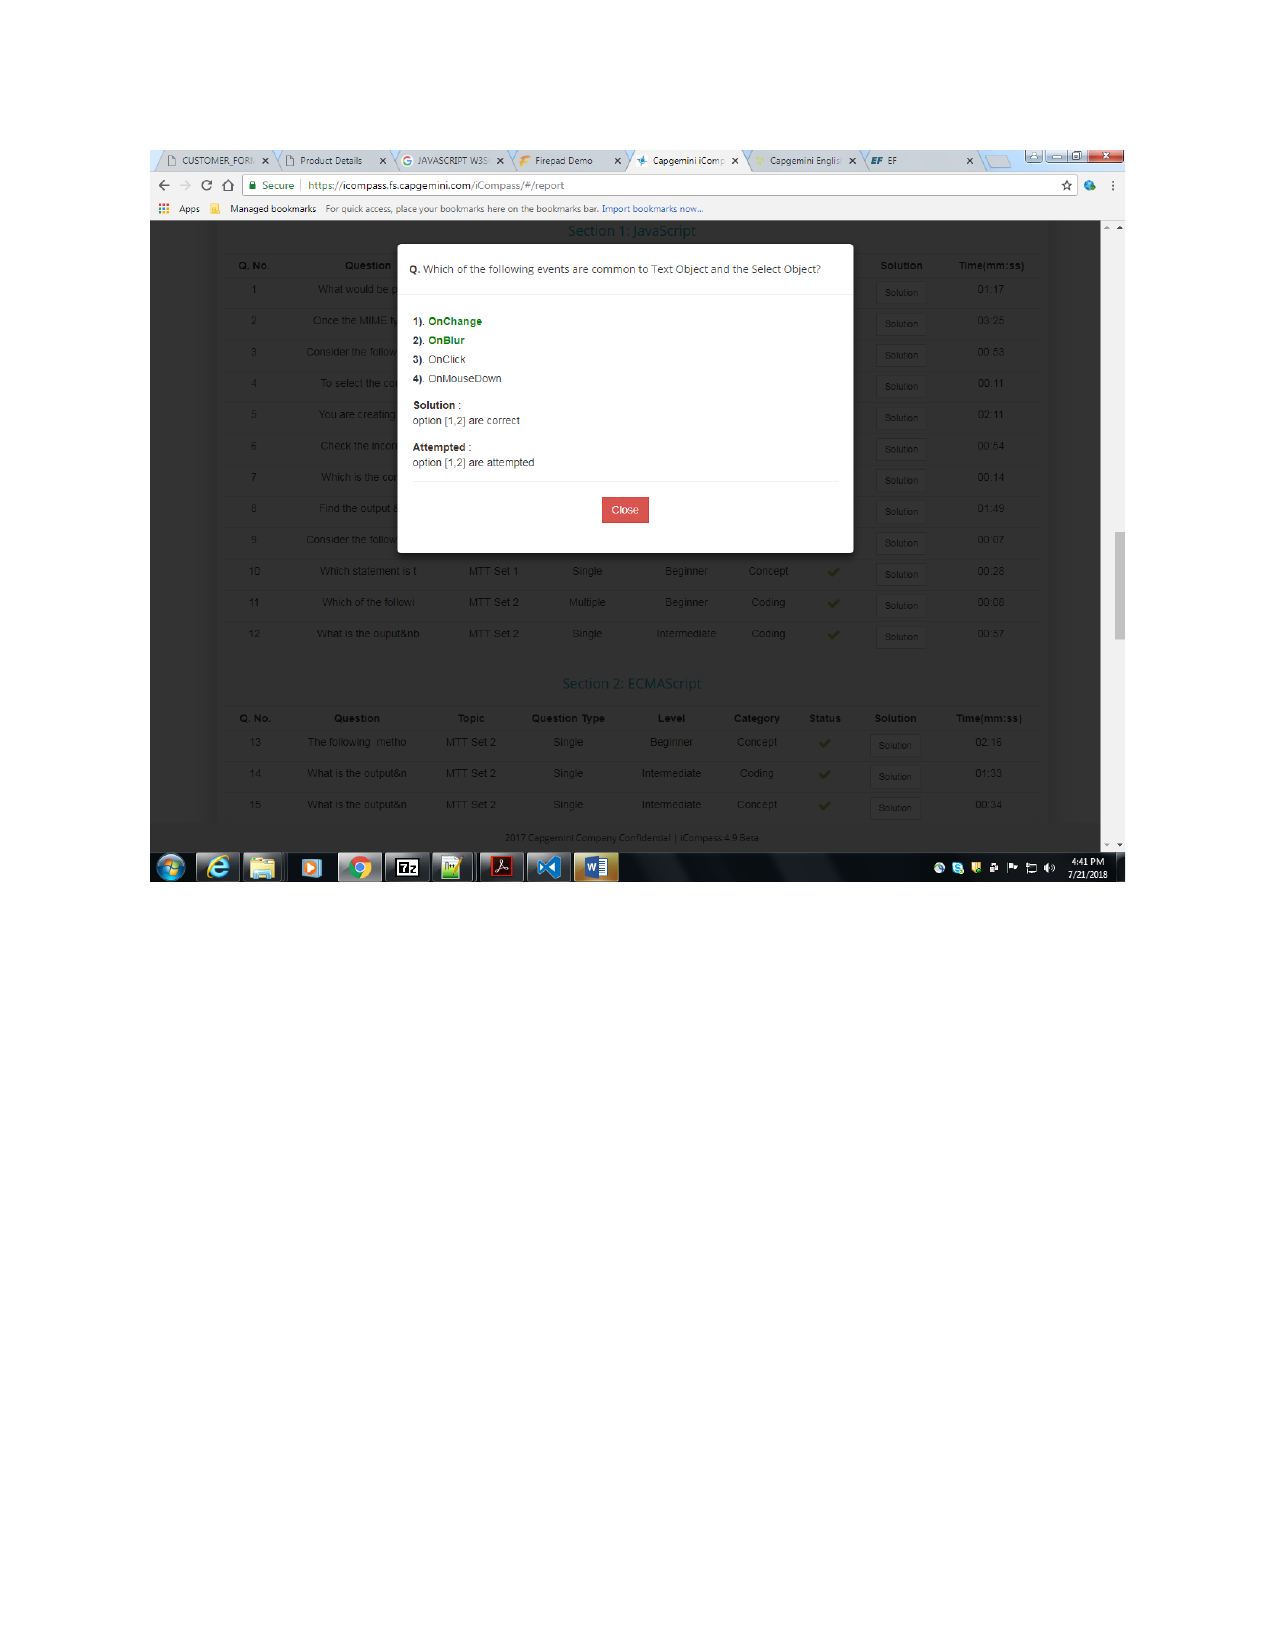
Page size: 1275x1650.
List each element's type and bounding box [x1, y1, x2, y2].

picture [150, 150, 1125, 882]
